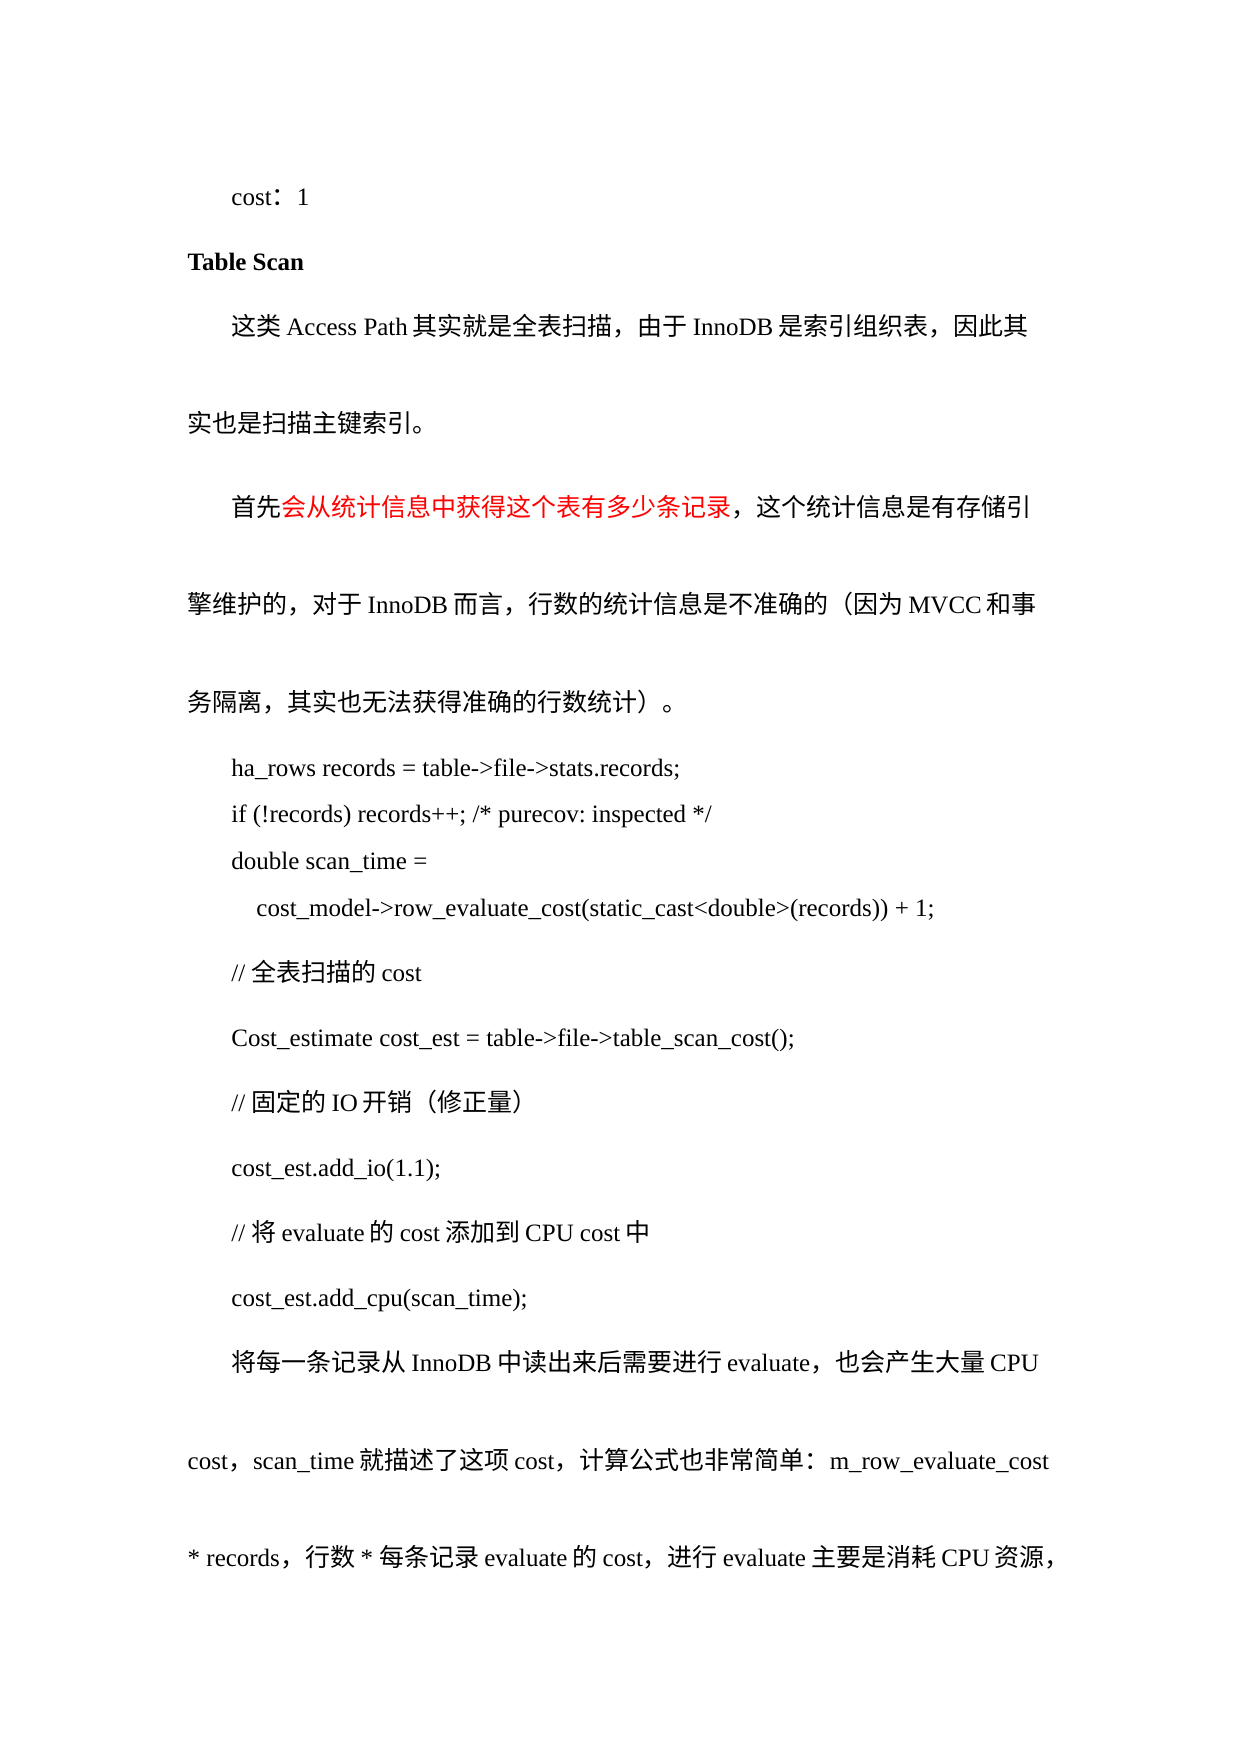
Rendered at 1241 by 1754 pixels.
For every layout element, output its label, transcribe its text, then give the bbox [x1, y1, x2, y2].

text ha_rows records = table->file->stats.records; [187, 751, 1053, 783]
text // 固定的IO开销（修正量） [187, 1068, 1053, 1133]
text // 全表扫描的cost [187, 938, 1053, 1003]
subtitle Table Scan [187, 245, 1053, 278]
text cost：1 [187, 162, 1053, 227]
text cost_model->row_evaluate_cost(static_cast<double>(records)) + 1; [187, 891, 1053, 924]
text // 将evaluate的cost添加到CPU cost中 [187, 1198, 1053, 1263]
text double scan_time = [187, 844, 1053, 877]
text 这类Access Path其实就是全表扫描，由于InnoDB是索引组织表，因此其实也是扫描主键索引。 [187, 292, 1053, 454]
text cost_est.add_cpu(scan_time); [187, 1281, 1053, 1314]
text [187, 1328, 1053, 1588]
text cost_est.add_io(1.1); [187, 1151, 1053, 1184]
text Cost_estimate cost_est = table->file->table_scan_cost(); [187, 1021, 1053, 1054]
text 首先会从统计信息中获得这个表有多少条记录，这个统计信息是有存储引擎维护的，对于InnoDB而言，行数的统计信息是不准确的（因为MVCC和事务隔离，其实也无法获得准确的行数统计）。 [187, 473, 1053, 733]
text if (!records) records++; /* purecov: inspected */ [187, 798, 1053, 830]
